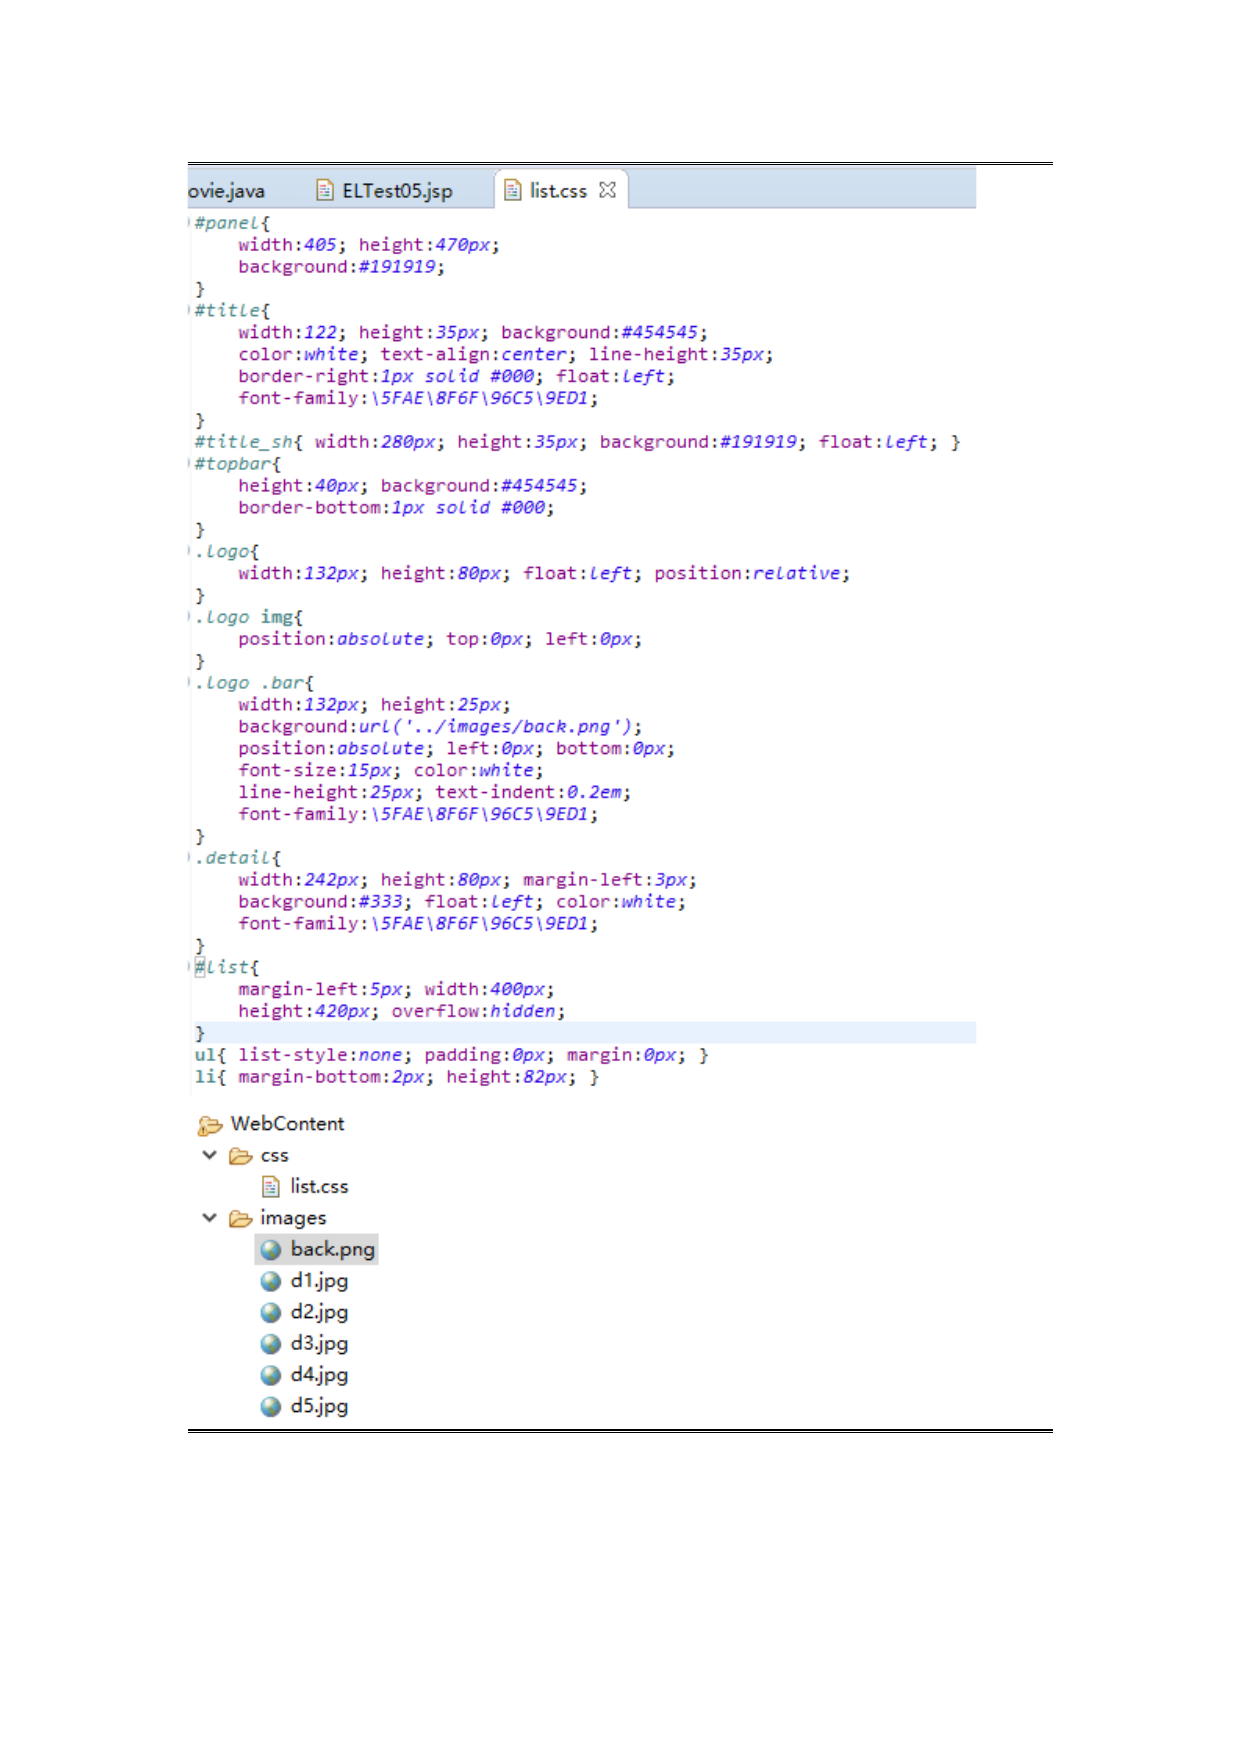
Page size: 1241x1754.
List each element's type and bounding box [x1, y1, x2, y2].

picture [187, 1107, 400, 1422]
picture [187, 165, 977, 1097]
